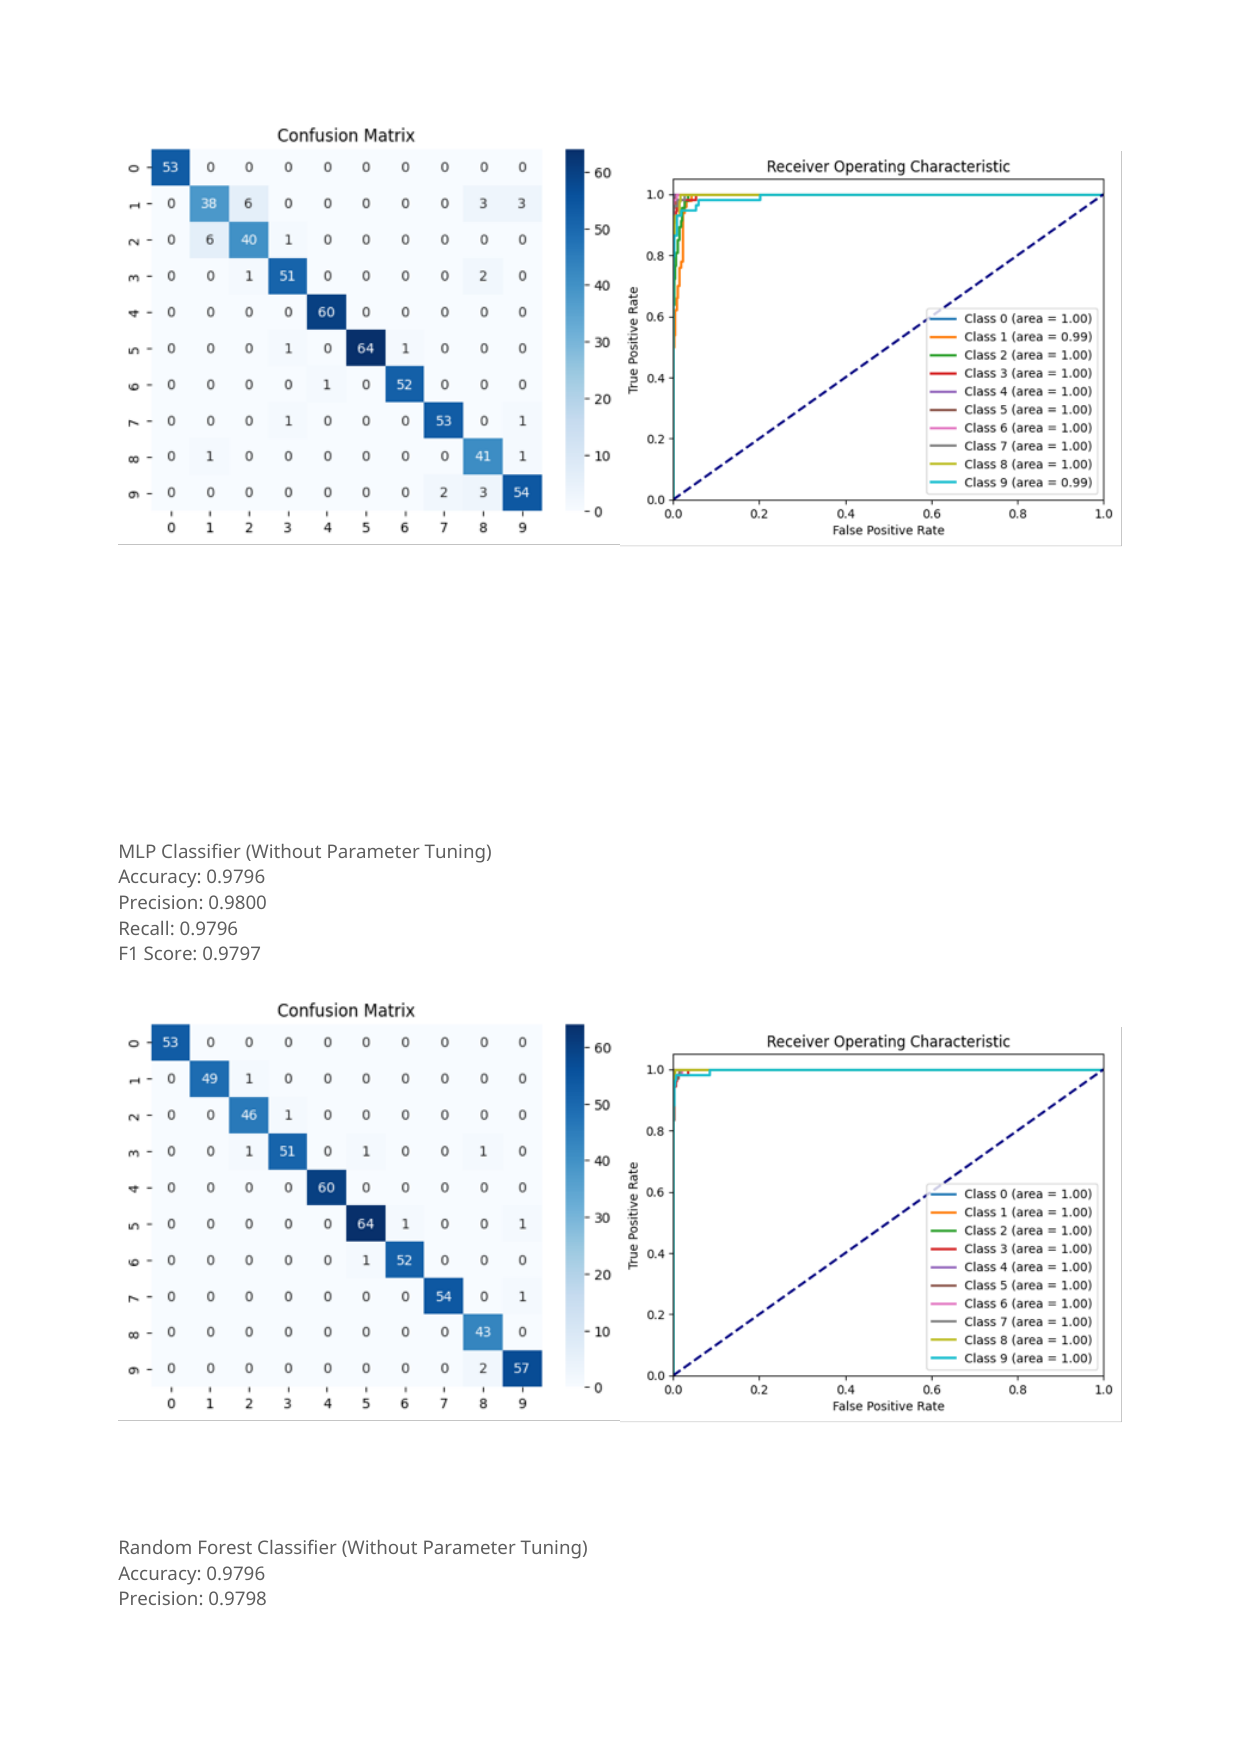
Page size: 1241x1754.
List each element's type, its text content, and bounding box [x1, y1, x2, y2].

text MLP Classifier (Without Parameter Tuning) Accuracy: 0.9796 Precision: 0.9800 Recall: 0.9796 F1 Score: 0.9797 [118, 838, 1122, 966]
picture [118, 993, 1123, 1434]
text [118, 1509, 1122, 1611]
picture [118, 118, 1123, 558]
